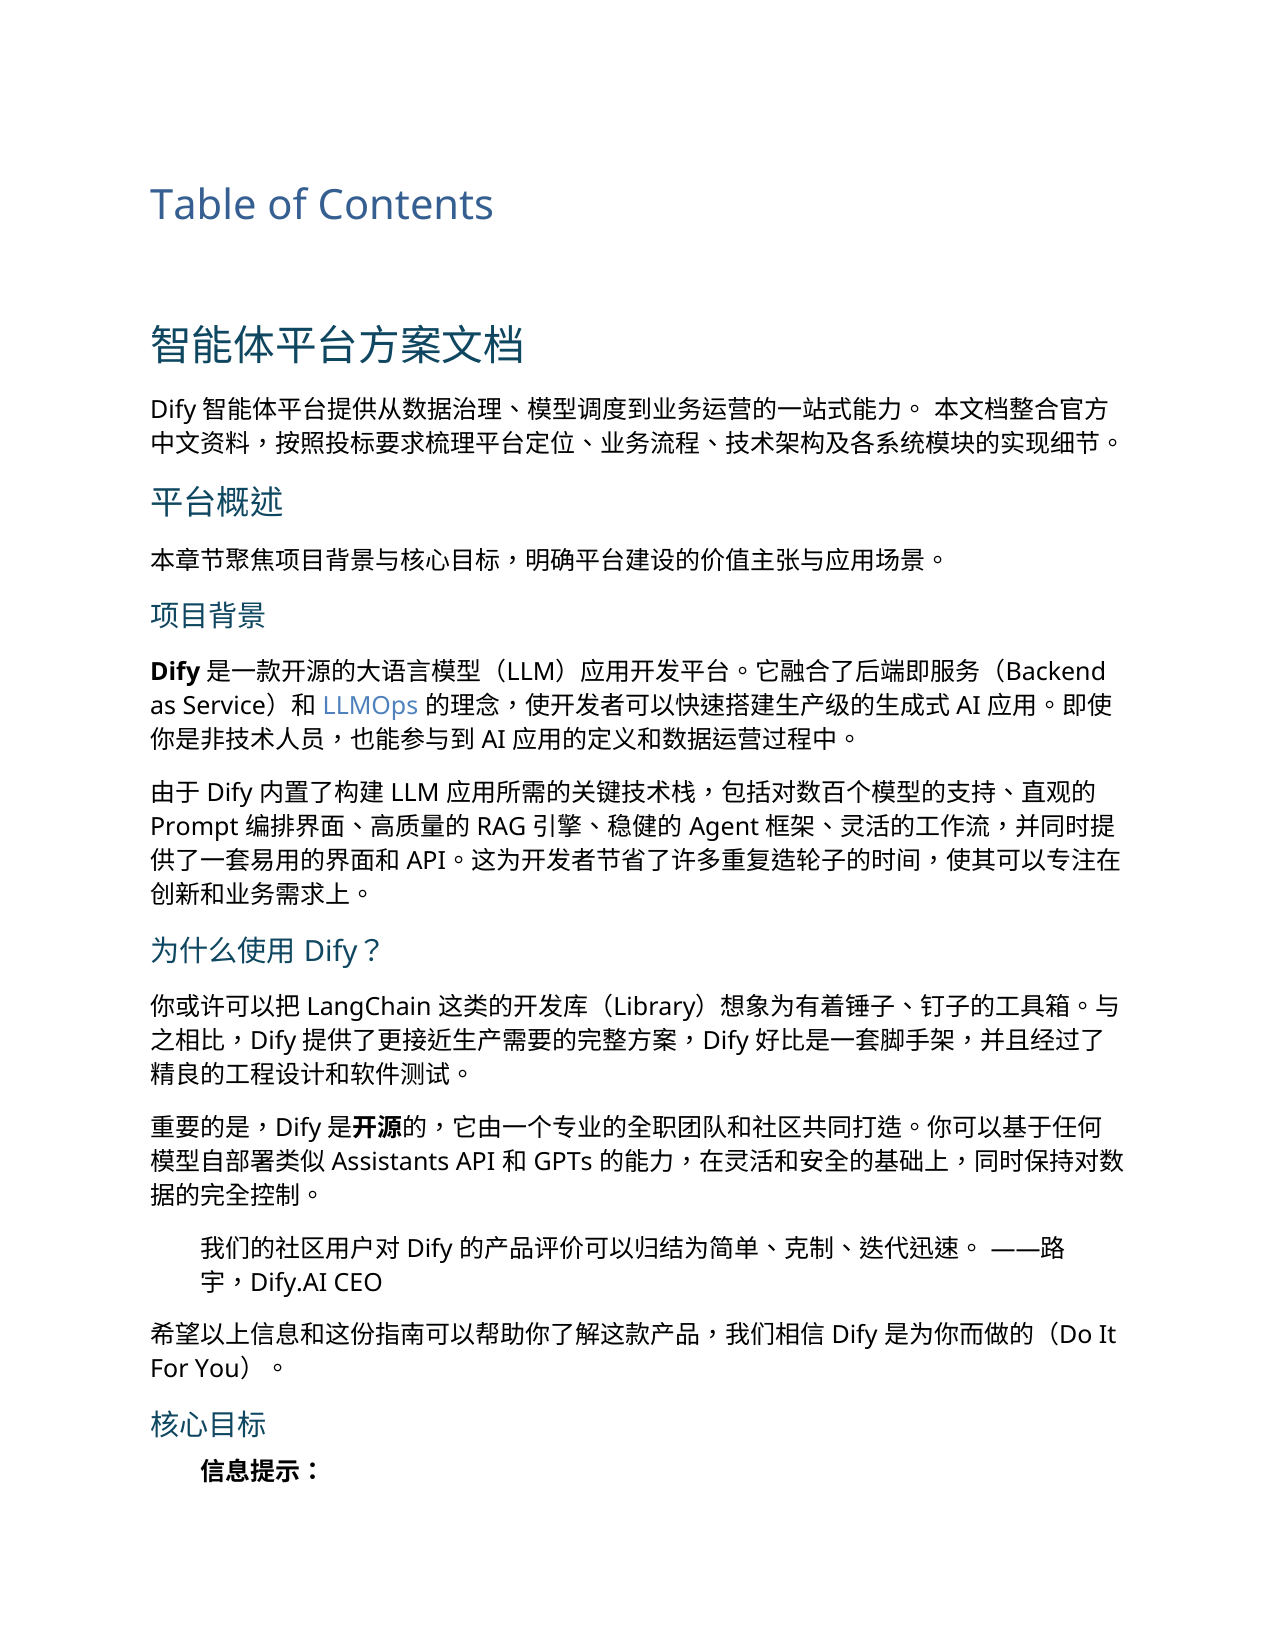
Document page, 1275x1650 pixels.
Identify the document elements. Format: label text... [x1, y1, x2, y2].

text 信息提示： [200, 1454, 1075, 1488]
subtitle 项目背景 [150, 596, 1125, 635]
subtitle 为什么使用 Dify？ [150, 930, 1125, 969]
text Dify 是一款开源的大语言模型（LLM）应用开发平台。它融合了后端即服务（Backend as Service）和 LLMOps 的理念，使开发者可以快速搭建生产级的生成式 AI 应用。即使你是非技术人员，也能参与到 AI 应用的定义和数据运营过程中。 [150, 654, 1125, 756]
subtitle 平台概述 [150, 478, 1125, 524]
text Dify 智能体平台提供从数据治理、模型调度到业务运营的一站式能力。 本文档整合官方中文资料，按照投标要求梳理平台定位、业务流程、技术架构及各系统模块的实现细节。 [150, 392, 1125, 460]
text 由于 Dify 内置了构建 LLM 应用所需的关键技术栈，包括对数百个模型的支持、直观的 Prompt 编排界面、高质量的 RAG 引擎、稳健的 Agent 框架、灵活的工作流，并同时提供了一套易用的界面和 API。这为开发者节省了许多重复造轮子的时间，使其可以专注在创新和业务需求上。 [150, 775, 1125, 911]
text 希望以上信息和这份指南可以帮助你了解这款产品，我们相信 Dify 是为你而做的（Do It For You）。 [150, 1317, 1125, 1385]
text 你或许可以把 LangChain 这类的开发库（Library）想象为有着锤子、钉子的工具箱。与之相比，Dify 提供了更接近生产需要的完整方案，Dify 好比是一套脚手架，并且经过了精良的工程设计和软件测试。 [150, 988, 1125, 1091]
text 重要的是，Dify 是开源的，它由一个专业的全职团队和社区共同打造。你可以基于任何模型自部署类似 Assistants API 和 GPTs 的能力，在灵活和安全的基础上，同时保持对数据的完全控制。 [150, 1109, 1125, 1211]
subtitle 核心目标 [150, 1404, 1125, 1444]
text 本章节聚焦项目背景与核心目标，明确平台建设的价值主张与应用场景。 [150, 543, 1125, 577]
subtitle 智能体平台方案文档 [150, 316, 1125, 373]
text 我们的社区用户对 Dify 的产品评价可以归结为简单、克制、迭代迅速。 ——路宇，Dify.AI CEO [200, 1230, 1075, 1298]
